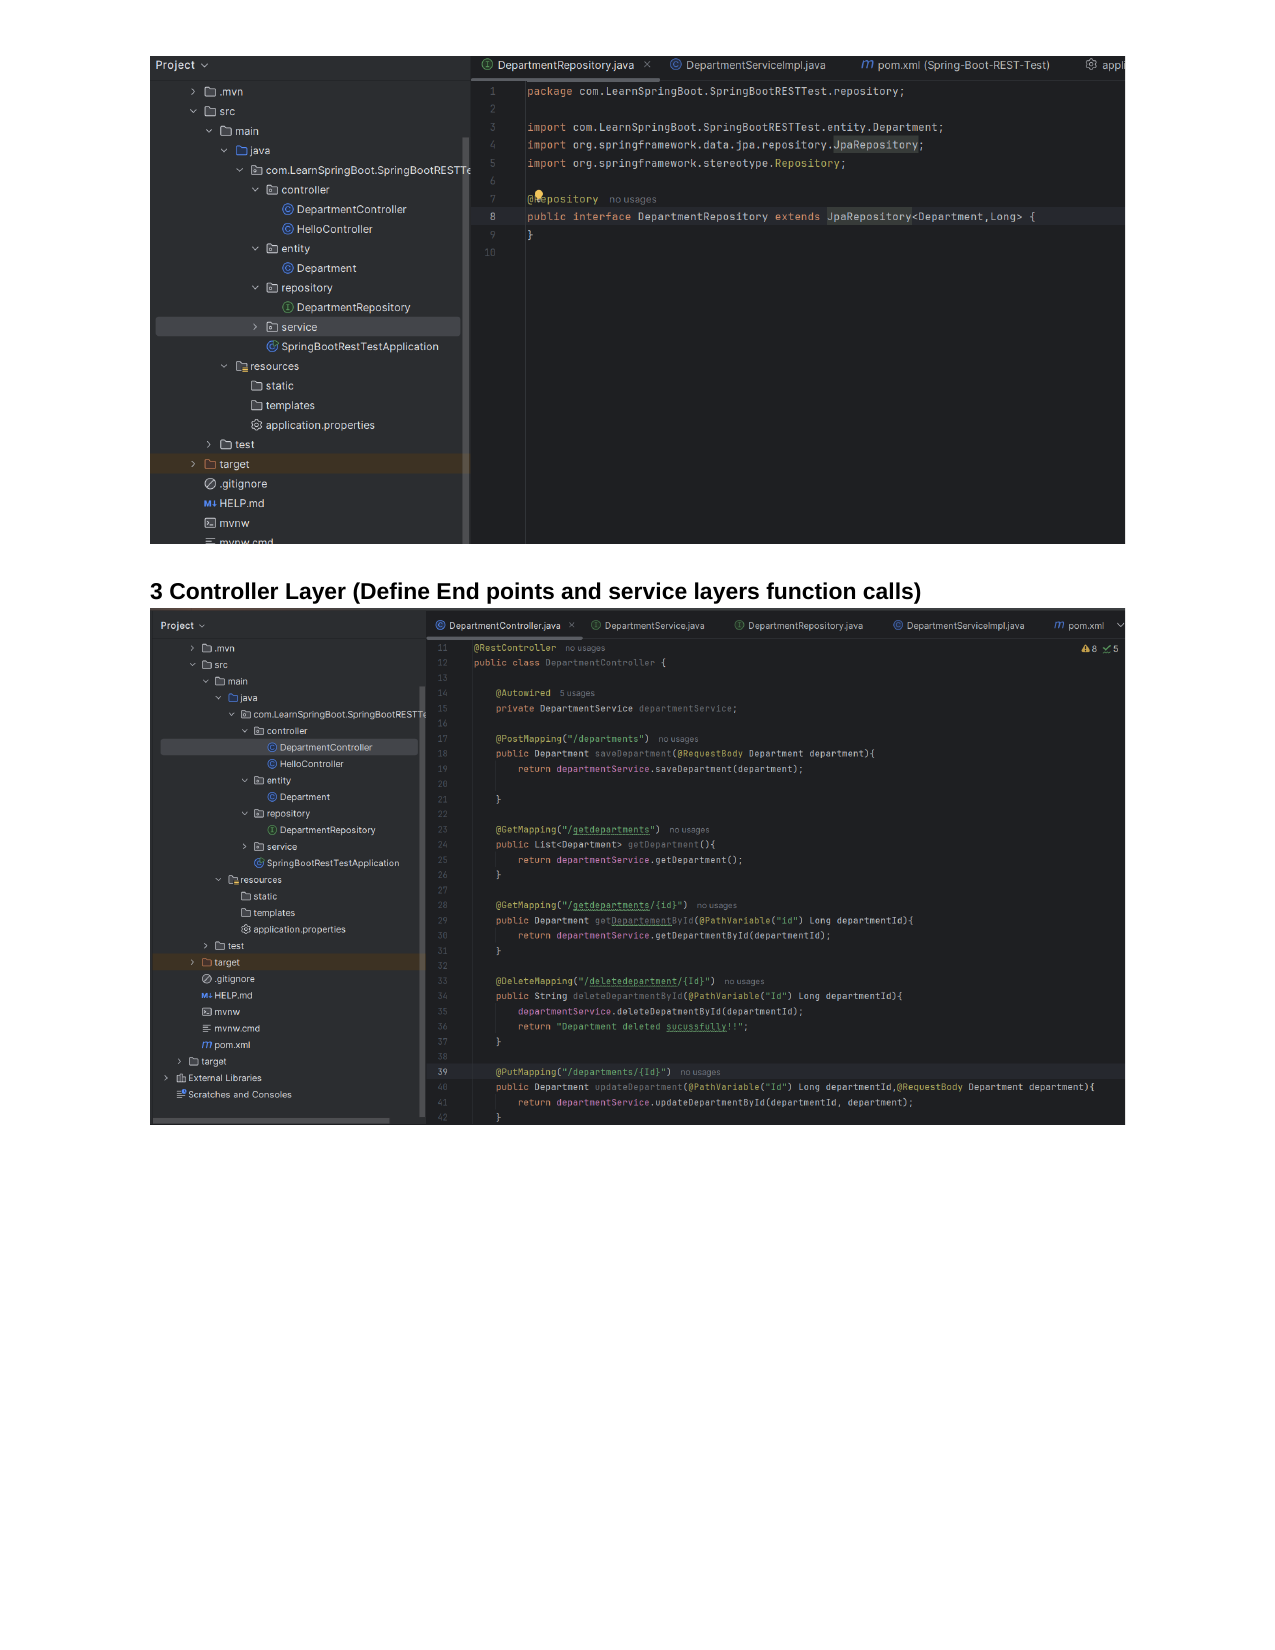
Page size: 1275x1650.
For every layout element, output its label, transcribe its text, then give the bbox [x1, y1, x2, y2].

picture [150, 56, 1125, 544]
picture [150, 608, 1125, 1125]
text 3 Controller Layer (Define End points and service layers function calls) [150, 578, 1125, 604]
